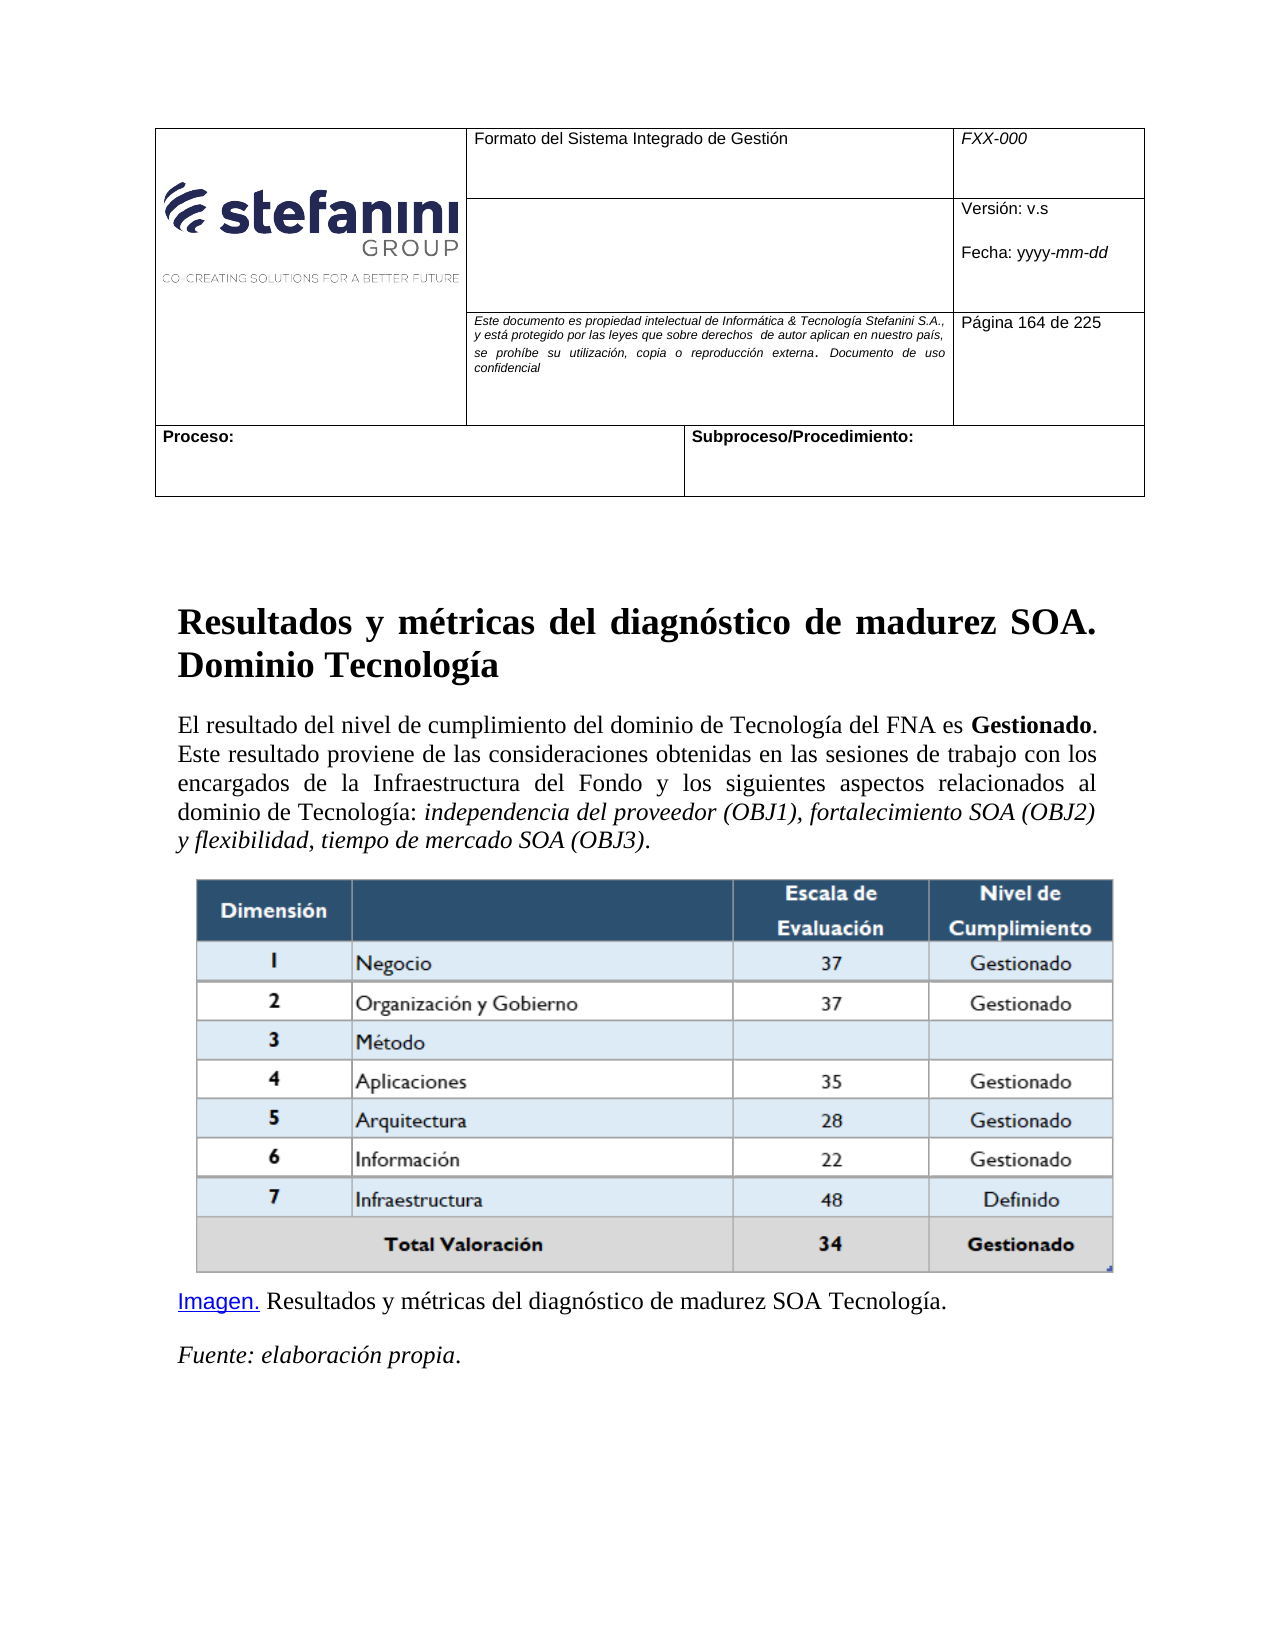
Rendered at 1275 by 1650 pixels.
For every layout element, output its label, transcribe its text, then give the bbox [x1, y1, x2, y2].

picture [162, 182, 460, 286]
subtitle Resultados y métricas del diagnóstico de madurez SOA. Dominio Tecnología [177, 599, 1098, 686]
picture [196, 879, 1115, 1274]
text El resultado del nivel de cumplimiento del dominio de Tecnología del FNA es Gestionado. Este resultado proviene de las consideraciones obtenidas en las sesiones de trabajo con los encargados de la Infraestructura del Fondo y los siguientes aspectos relacionados al dominio de Tecnología: independencia del proveedor (OBJ1), fortalecimiento SOA (OBJ2) y flexibilidad, tiempo de mercado SOA (OBJ3). [177, 711, 1098, 854]
text Imagen. Resultados y métricas del diagnóstico de madurez SOA Tecnología. [177, 1286, 1098, 1315]
text Fuente: elaboración propia. [177, 1340, 1098, 1369]
